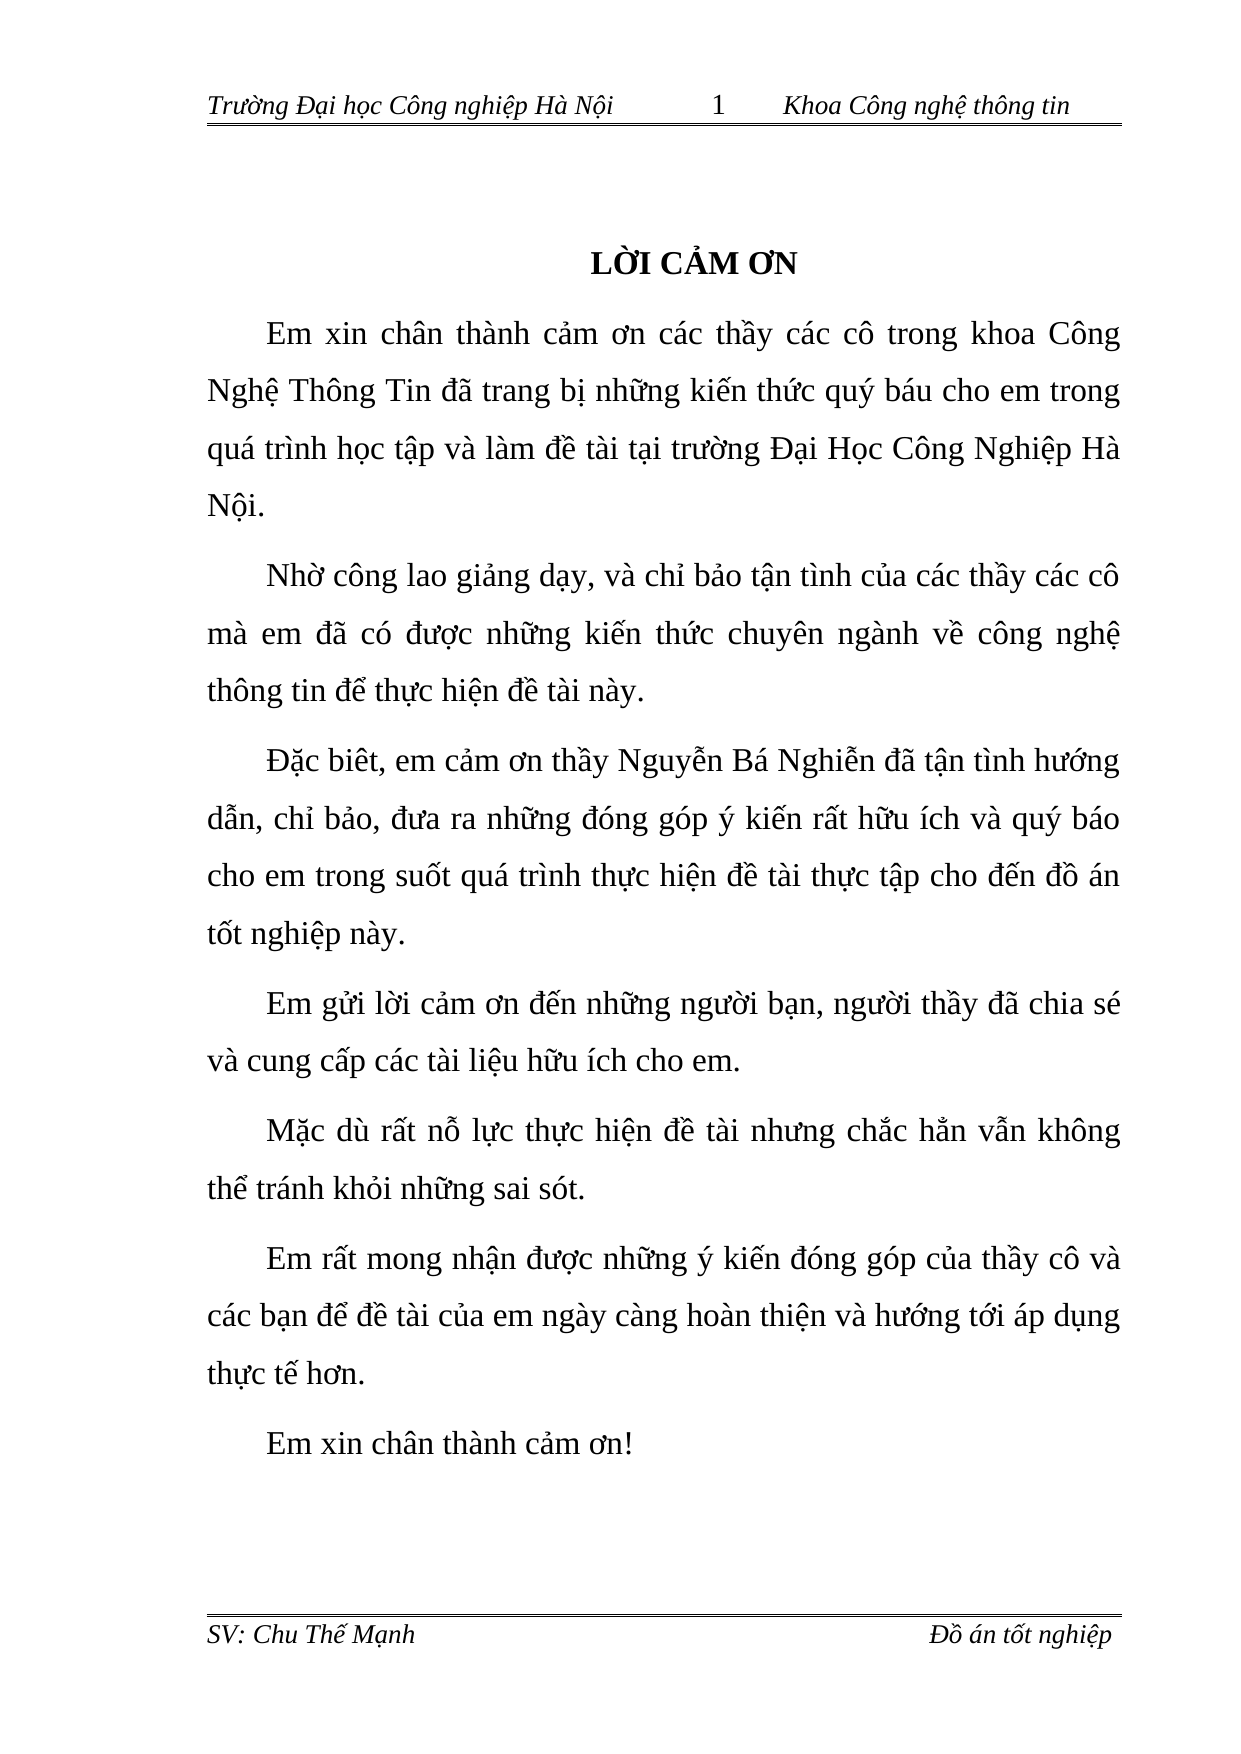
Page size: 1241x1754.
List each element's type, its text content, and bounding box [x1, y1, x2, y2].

text Đặc biêt, em cảm ơn thầy Nguyễn Bá Nghiễn đã tận tình hướng dẫn, chỉ bảo, đưa ra những đóng góp ý kiến rất hữu ích và quý báo cho em trong suốt quá trình thực hiện đề tài thực tập cho đến đồ án tốt nghiệp này. [207, 741, 1122, 952]
text Em gửi lời cảm ơn đến những người bạn, người thầy đã chia sé và cung cấp các tài liệu hữu ích cho em. [207, 983, 1122, 1079]
text Em rất mong nhận được những ý kiến đóng góp của thầy cô và các bạn để đề tài của em ngày càng hoàn thiện và hướng tới áp dụng thực tế hơn. [207, 1238, 1122, 1392]
text Nhờ công lao giảng dạy, và chỉ bảo tận tình của các thầy các cô mà em đã có được những kiến thức chuyên ngành về công nghệ thông tin để thực hiện đề tài này. [207, 556, 1122, 709]
text Mặc dù rất nỗ lực thực hiện đề tài nhưng chắc hẳn vẫn không thể tránh khỏi những sai sót. [207, 1111, 1122, 1207]
text Em xin chân thành cảm ơn! [207, 1423, 1122, 1462]
subtitle LỜI CẢM ƠN [207, 243, 1122, 282]
text Em xin chân thành cảm ơn các thầy các cô trong khoa Công Nghệ Thông Tin đã trang bị những kiến thức quý báu cho em trong quá trình học tập và làm đề tài tại trường Đại Học Công Nghiệp Hà Nội. [207, 313, 1122, 524]
